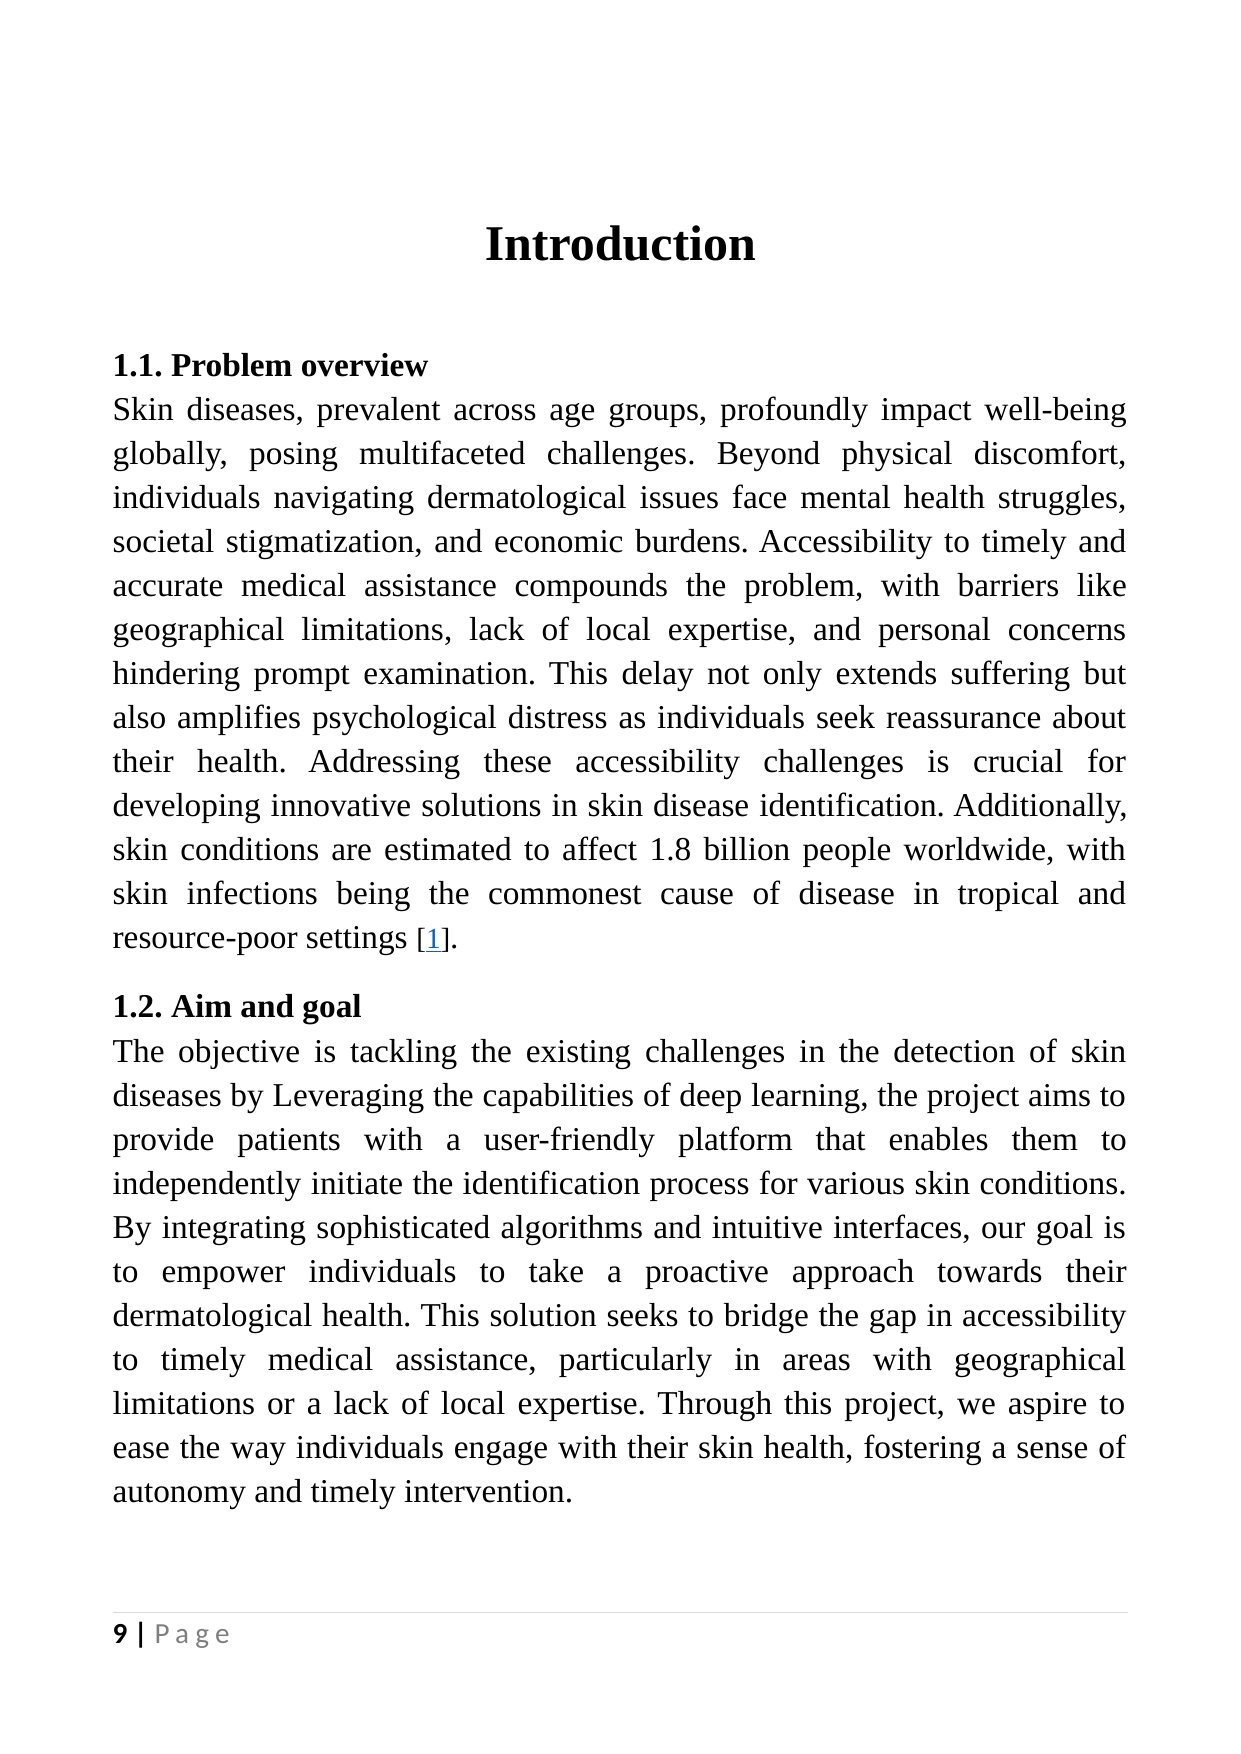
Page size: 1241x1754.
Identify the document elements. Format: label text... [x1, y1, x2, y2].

text Skin diseases, prevalent across age groups, profoundly impact well-being globally, posing multifaceted challenges. Beyond physical discomfort, individuals navigating dermatological issues face mental health struggles, societal stigmatization, and economic burdens. Accessibility to timely and accurate medical assistance compounds the problem, with barriers like geographical limitations, lack of local expertise, and personal concerns hindering prompt examination. This delay not only extends suffering but also amplifies psychological distress as individuals seek reassurance about their health. Addressing these accessibility challenges is crucial for developing innovative solutions in skin disease identification. Additionally, skin conditions are estimated to affect 1.8 billion people worldwide, with skin infections being the commonest cause of disease in tropical and resource-poor settings [1]. [112, 389, 1128, 956]
text The objective is tackling the existing challenges in the detection of skin diseases by Leveraging the capabilities of deep learning, the project aims to provide patients with a user-friendly platform that enables them to independently initiate the identification process for various skin conditions. By integrating sophisticated algorithms and intuitive interfaces, our goal is to empower individuals to take a proactive approach towards their dermatological health. This solution seeks to bridge the gap in accessibility to timely medical assistance, particularly in areas with geographical limitations or a lack of local expertise. Through this project, we aspire to ease the way individuals engage with their skin health, fostering a sense of autonomy and timely intervention. [112, 1031, 1128, 1510]
text Introduction [112, 213, 1128, 271]
list Problem overview [112, 345, 1128, 383]
list Aim and goal [112, 987, 1128, 1025]
